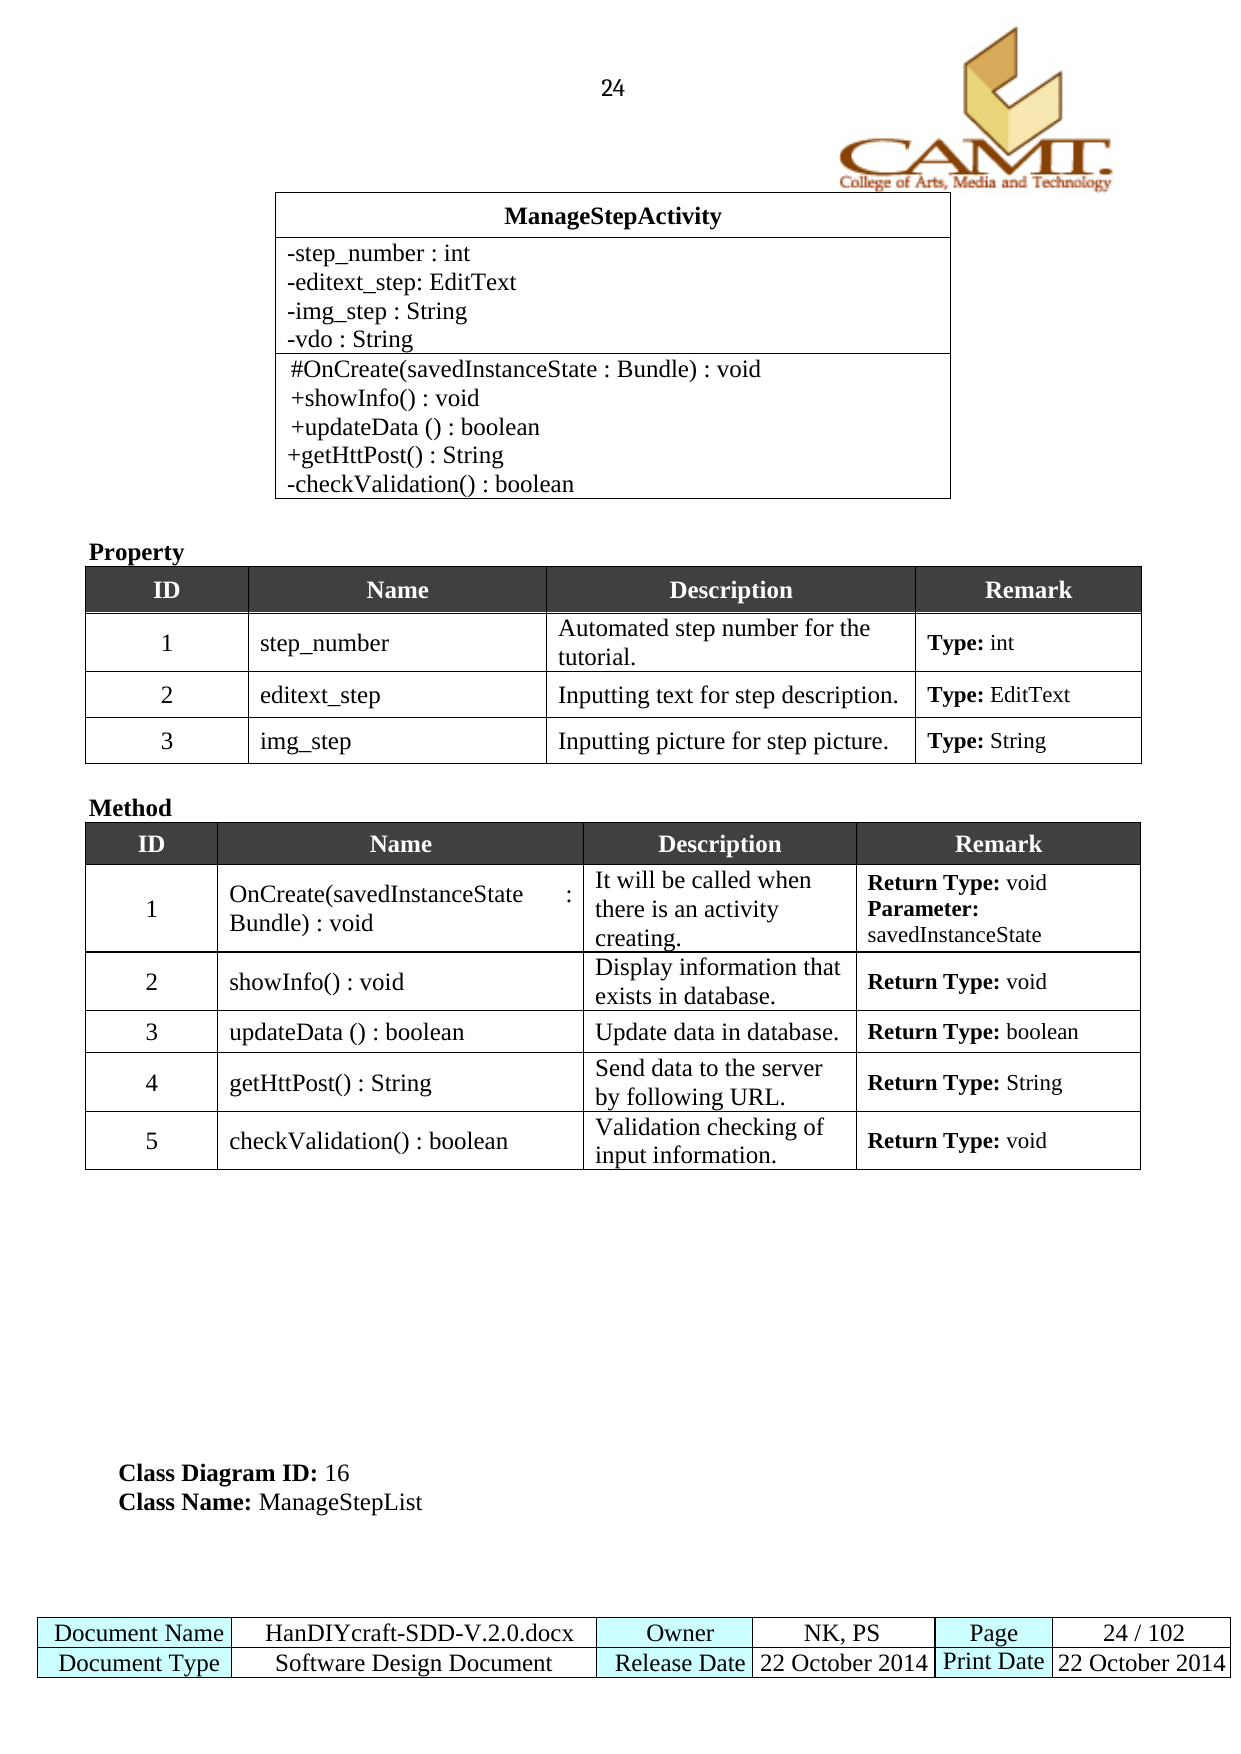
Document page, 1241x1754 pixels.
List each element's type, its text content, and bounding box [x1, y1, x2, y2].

table_header Name [249, 567, 546, 612]
table_cell 3 [86, 718, 248, 763]
table_cell Return Type: void Parameter: savedInstanceState [857, 865, 1140, 951]
table_header Description [547, 567, 915, 612]
table_cell updateData () : boolean [218, 1011, 583, 1052]
text Method [88, 793, 1108, 822]
table_cell Inputting picture for step picture. [547, 718, 915, 763]
text Class Name: ManageStepList [118, 1487, 1108, 1515]
table_cell Update data in database. [584, 1011, 856, 1052]
table_cell Automated step number for the tutorial. [547, 614, 915, 671]
table_header Description [584, 823, 856, 864]
table_cell 3 [86, 1011, 217, 1052]
text Class Diagram ID: 16 [118, 1458, 1108, 1487]
picture [755, 18, 1221, 207]
table_cell showInfo() : void [218, 953, 583, 1010]
table_cell Inputting text for step description. [547, 672, 915, 717]
table_cell 1 [86, 865, 217, 951]
table_cell 1 [86, 614, 248, 671]
table_cell Return Type: String [857, 1053, 1140, 1111]
table_cell OnCreate(savedInstanceState : Bundle) : void [218, 865, 583, 951]
table_cell Display information that exists in database. [584, 953, 856, 1010]
table_header ID [86, 567, 248, 612]
table_cell editext_step [249, 672, 546, 717]
table_cell 2 [86, 953, 217, 1010]
table_cell checkValidation() : boolean [218, 1112, 583, 1169]
table_header Name [218, 823, 583, 864]
table_cell Type: String [916, 718, 1141, 763]
table_cell getHttPost() : String [218, 1053, 583, 1111]
table_cell It will be called when there is an activity creating. [584, 865, 856, 951]
table_header ID [86, 823, 217, 864]
table_cell img_step [249, 718, 546, 763]
table_cell #OnCreate(savedInstanceState : Bundle) : void +showInfo() : void +updateData () : boolean +getHttPost() : String -checkValidation() : boolean [276, 354, 950, 498]
list Property [88, 537, 1108, 566]
table_header Remark [857, 823, 1140, 864]
table_cell Return Type: void [857, 1112, 1140, 1169]
table_cell 4 [86, 1053, 217, 1111]
table_cell Type: EditText [916, 672, 1141, 717]
table_cell -step_number : int -editext_step: EditText -img_step : String -vdo : String [276, 238, 950, 353]
table_cell Return Type: boolean [857, 1011, 1140, 1052]
table_cell Type: int [916, 614, 1141, 671]
table_cell Return Type: void [857, 953, 1140, 1010]
table_cell 5 [86, 1112, 217, 1169]
table_cell step_number [249, 614, 546, 671]
table_cell 2 [86, 672, 248, 717]
table_header Remark [916, 567, 1141, 612]
table_cell Validation checking of input information. [584, 1112, 856, 1169]
table_header ManageStepActivity [276, 193, 950, 237]
table_cell Send data to the server by following URL. [584, 1053, 856, 1111]
